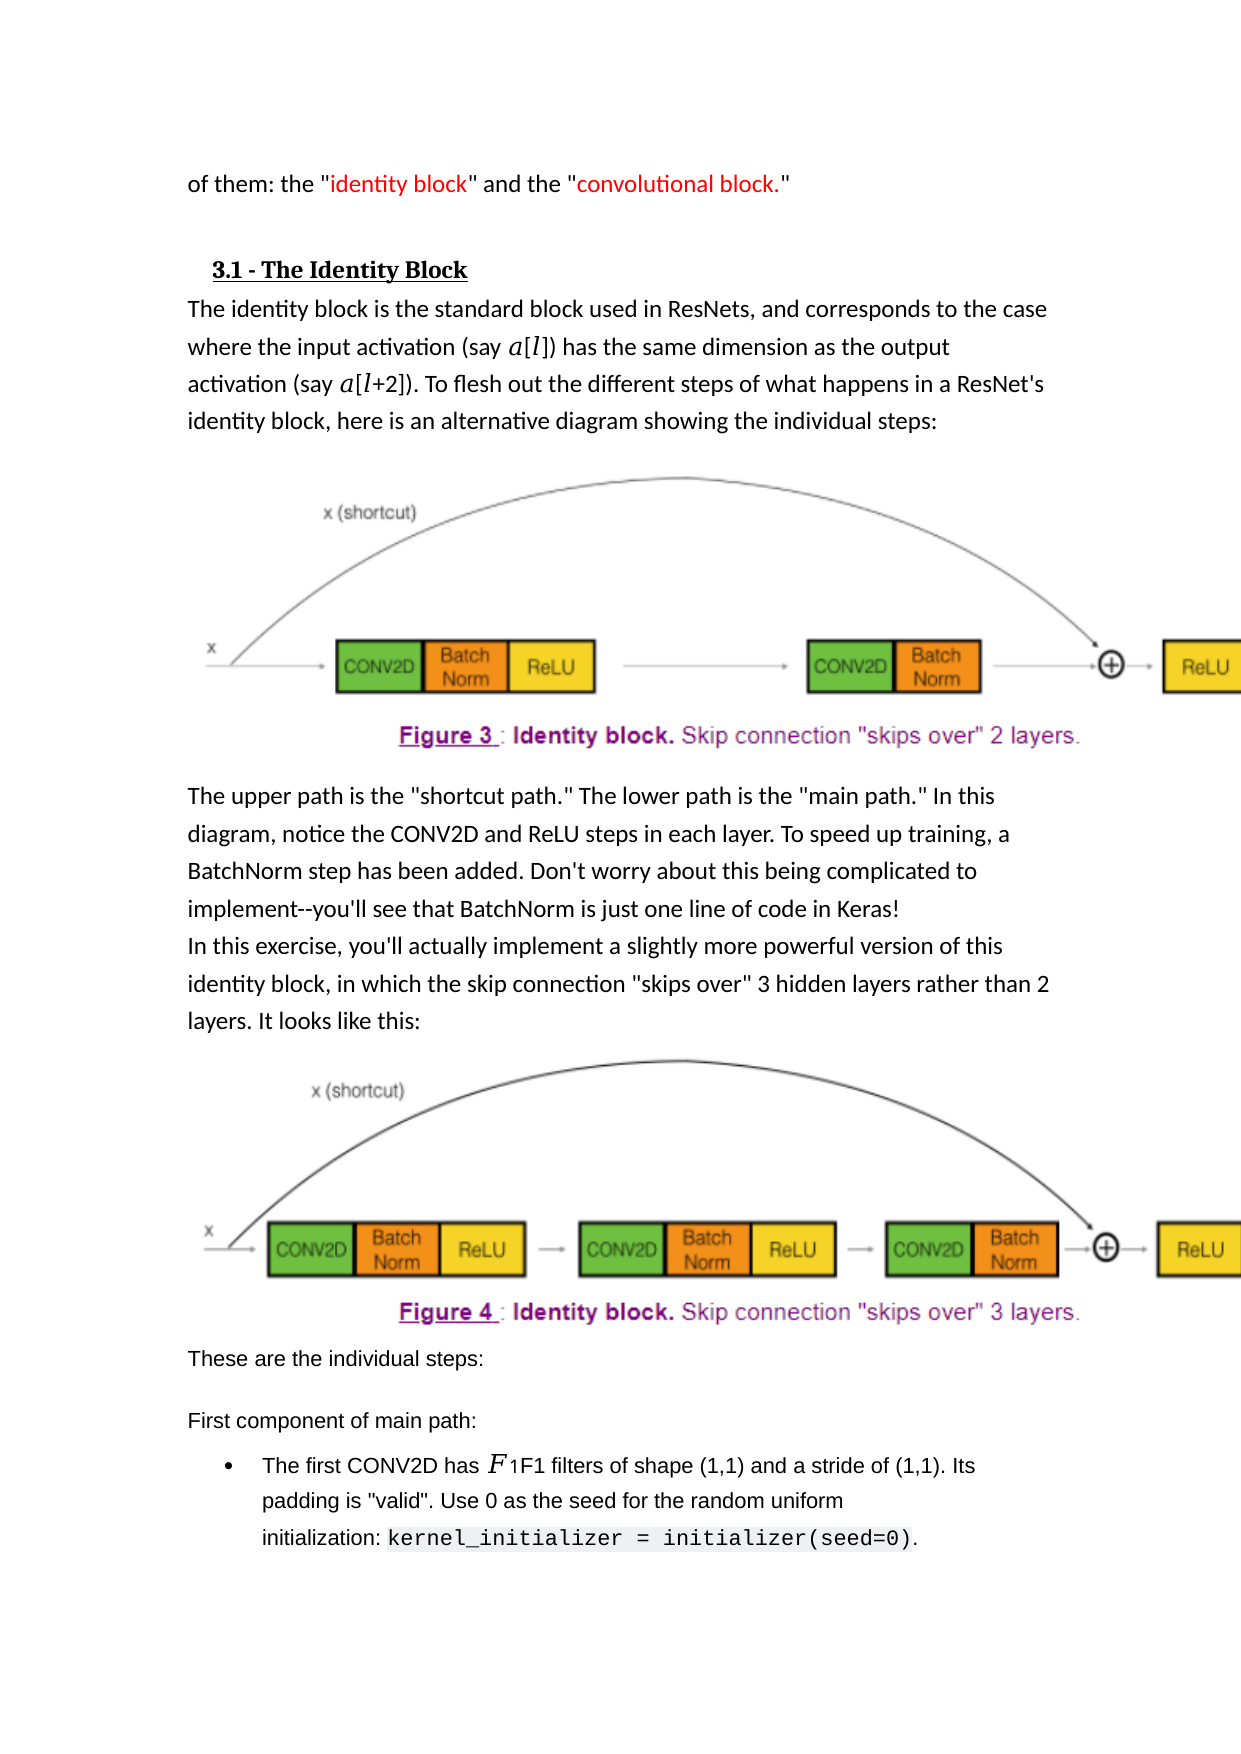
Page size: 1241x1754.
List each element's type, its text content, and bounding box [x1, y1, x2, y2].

picture [187, 1040, 1241, 1339]
list The first CONV2D has 𝐹1F1 filters of shape (1,1) and a stride of (1,1). Its padding is "valid". Use 0 as the seed for the random uniform initialization: kernel_initializer = initializer(seed=0). [225, 1444, 1053, 1557]
subtitle 3.1 - The Identity Block [212, 252, 1053, 289]
text In this exercise, you'll actually implement a slightly more powerful version of this identity block, in which the skip connection "skips over" 3 hidden layers rather than 2 layers. It looks like this: [187, 927, 1053, 1039]
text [187, 164, 1053, 202]
text First component of main path: [187, 1402, 1053, 1439]
text The upper path is the "shortcut path." The lower path is the "main path." In this diagram, notice the CONV2D and ReLU steps in each layer. To speed up training, a BatchNorm step has been added. Don't worry about this being complicated to implement--you'll see that BatchNorm is just one line of code in Keras! [187, 777, 1053, 927]
picture [187, 455, 1241, 761]
text These are the individual steps: [187, 1339, 1053, 1377]
text The identity block is the standard block used in ResNets, and corresponds to the case where the input activation (say 𝑎[𝑙]) has the same dimension as the output activation (say 𝑎[𝑙+2]). To flesh out the different steps of what happens in a ResNet's identity block, here is an alternative diagram showing the individual steps: [187, 289, 1053, 439]
